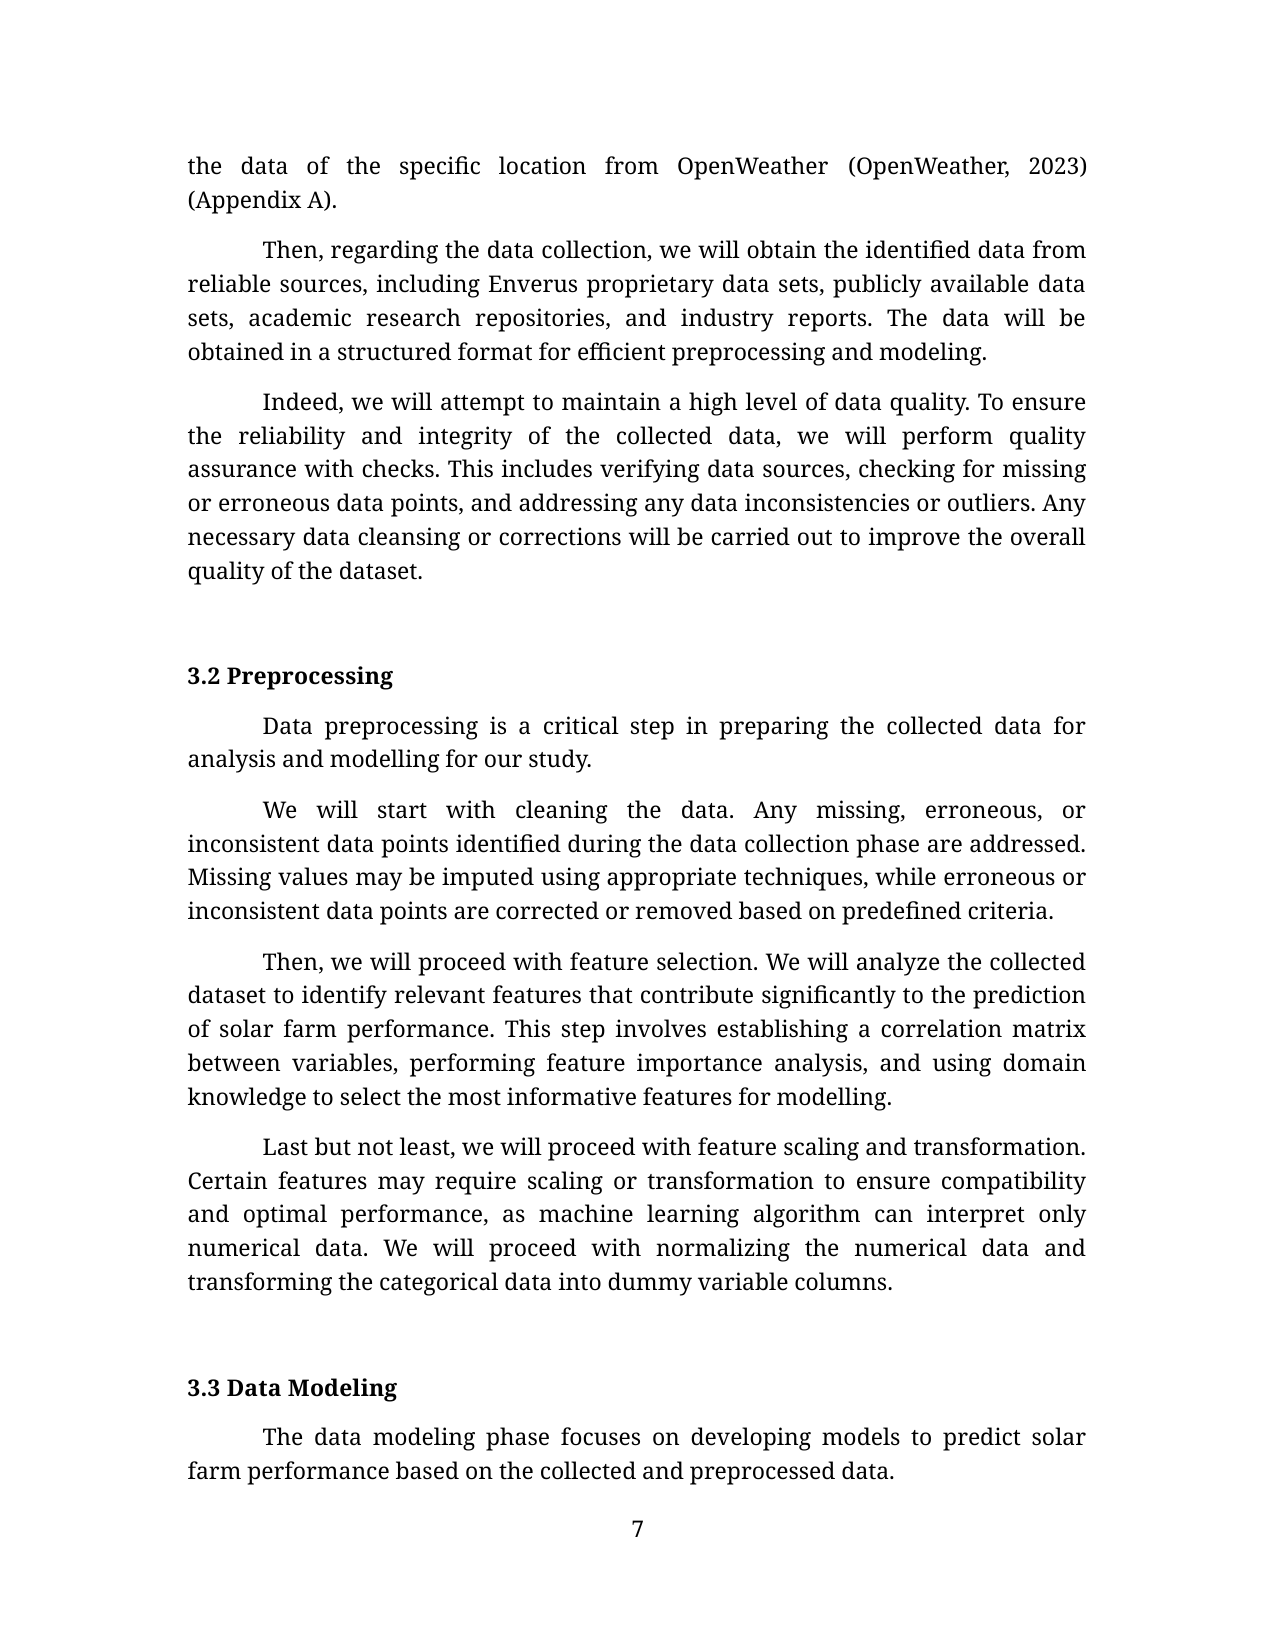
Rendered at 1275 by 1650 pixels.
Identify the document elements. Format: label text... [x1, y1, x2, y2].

text Last but not least, we will proceed with feature scaling and transformation. Certain features may require scaling or transformation to ensure compatibility and optimal performance, as machine learning algorithm can interpret only numerical data. We will proceed with normalizing the numerical data and transforming the categorical data into dummy variable columns. [187, 1131, 1087, 1297]
text Then, we will proceed with feature selection. We will analyze the collected dataset to identify relevant features that contribute significantly to the prediction of solar farm performance. This step involves establishing a correlation matrix between variables, performing feature importance analysis, and using domain knowledge to select the most informative features for modelling. [187, 945, 1087, 1112]
text Indeed, we will attempt to maintain a high level of data quality. To ensure the reliability and integrity of the collected data, we will perform quality assurance with checks. This includes verifying data sources, checking for missing or erroneous data points, and addressing any data inconsistencies or outliers. Any necessary data cleansing or corrections will be carried out to improve the overall quality of the dataset. [187, 386, 1087, 586]
subtitle 3.3 Data Modeling [187, 1368, 1087, 1403]
subtitle 3.2 Preprocessing [187, 656, 1087, 692]
text Data preprocessing is a critical step in preparing the collected data for analysis and modelling for our study. [187, 709, 1087, 774]
text We will start with cleaning the data. Any missing, erroneous, or inconsistent data points identified during the data collection phase are addressed. Missing values may be imputed using appropriate techniques, while erroneous or inconsistent data points are corrected or removed based on predefined criteria. [187, 794, 1087, 926]
text The data modeling phase focuses on developing models to predict solar farm performance based on the collected and preprocessed data. [187, 1421, 1087, 1486]
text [187, 150, 1087, 215]
text Then, regarding the data collection, we will obtain the identified data from reliable sources, including Enverus proprietary data sets, publicly available data sets, academic research repositories, and industry reports. The data will be obtained in a structured format for efficient preprocessing and modeling. [187, 234, 1087, 367]
